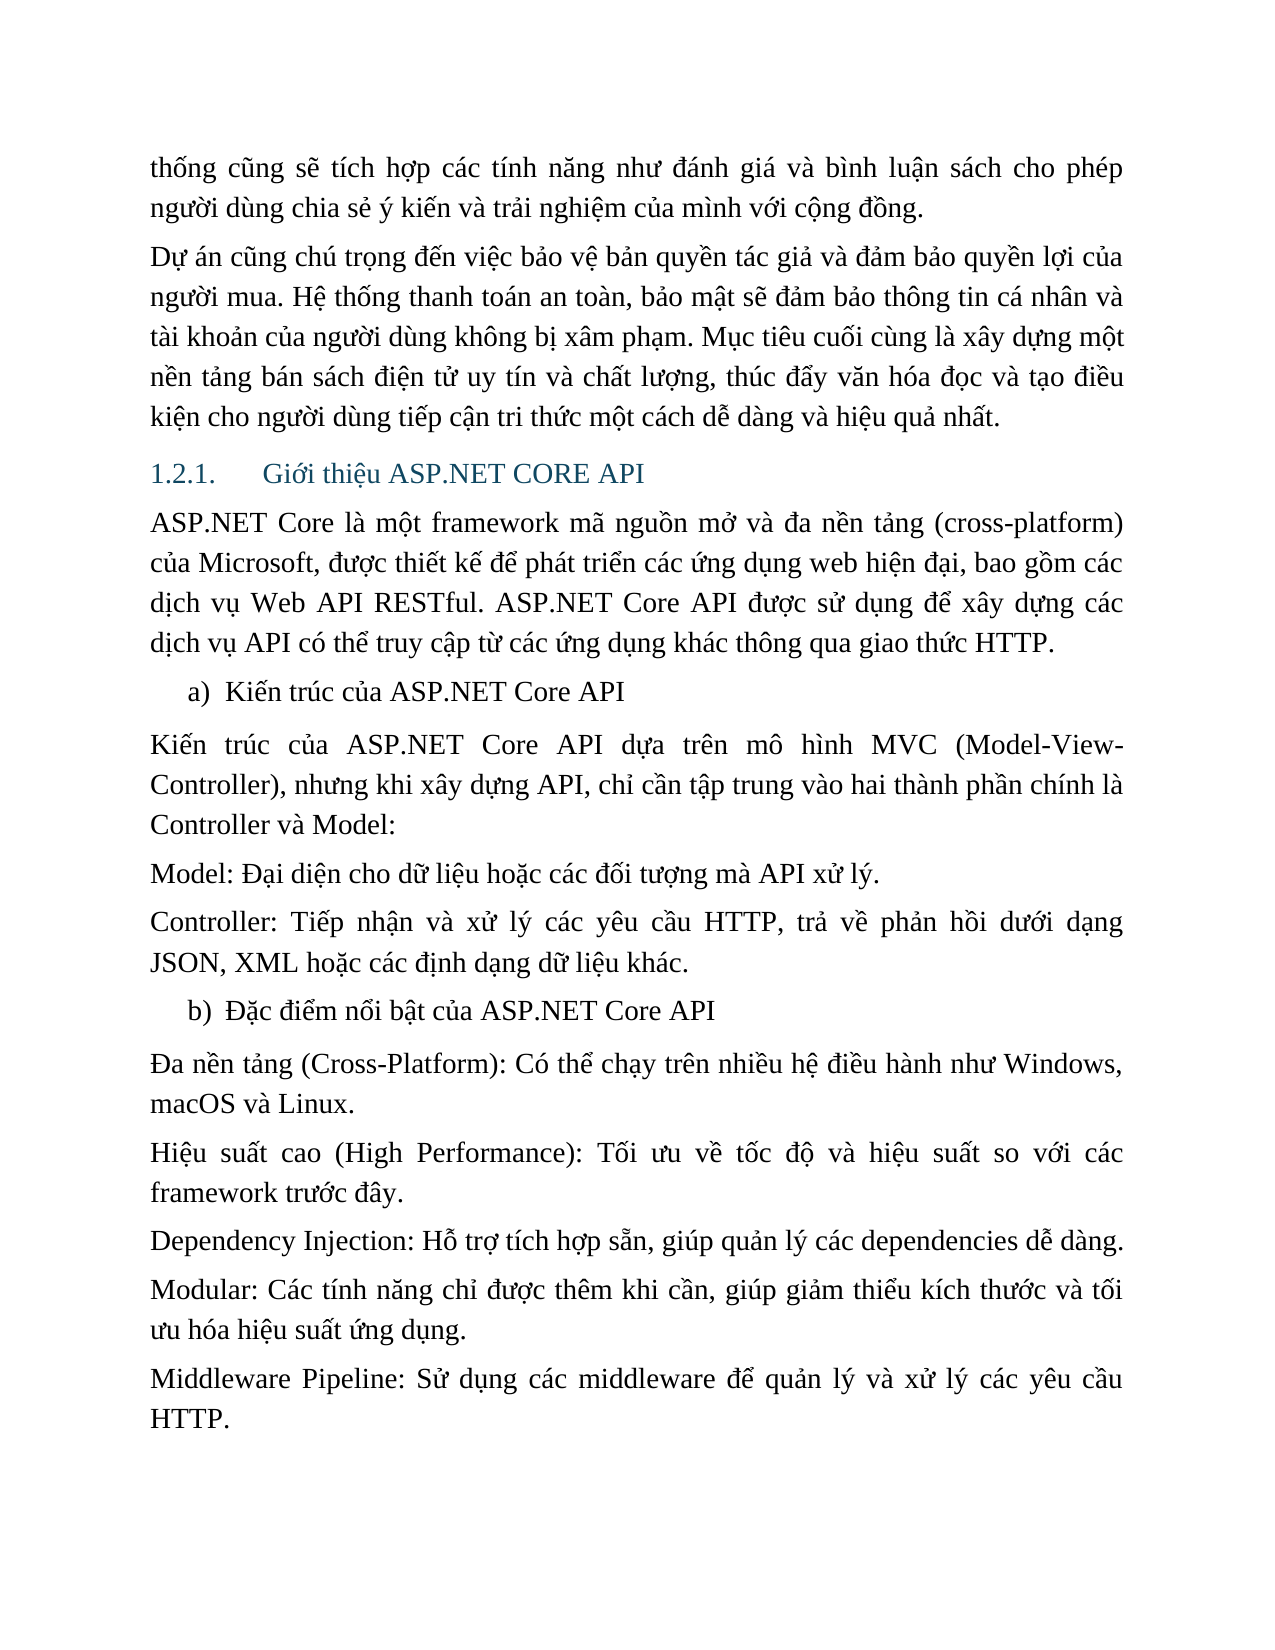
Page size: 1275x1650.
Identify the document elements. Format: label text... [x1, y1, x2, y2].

list Kiến trúc của ASP.NET Core API [187, 674, 1125, 708]
text Modular: Các tính năng chỉ được thêm khi cần, giúp giảm thiểu kích thước và tối ưu hóa hiệu suất ứng dụng. [150, 1272, 1125, 1346]
text Controller: Tiếp nhận và xử lý các yêu cầu HTTP, trả về phản hồi dưới dạng JSON, XML hoặc các định dạng dữ liệu khác. [150, 904, 1125, 978]
text Hiệu suất cao (High Performance): Tối ưu về tốc độ và hiệu suất so với các framework trước đây. [150, 1135, 1125, 1208]
text Middleware Pipeline: Sử dụng các middleware để quản lý và xử lý các yêu cầu HTTP. [150, 1361, 1125, 1434]
text Dependency Injection: Hỗ trợ tích hợp sẵn, giúp quản lý các dependencies dễ dàng. [150, 1223, 1125, 1257]
text Đa nền tảng (Cross-Platform): Có thể chạy trên nhiều hệ điều hành như Windows, macOS và Linux. [150, 1046, 1125, 1120]
text Kiến trúc của ASP.NET Core API dựa trên mô hình MVC (Model-View-Controller), nhưng khi xây dựng API, chỉ cần tập trung vào hai thành phần chính là Controller và Model: [150, 727, 1125, 841]
subtitle Giới thiệu ASP.NET CORE API [150, 456, 1125, 490]
text ASP.NET Core là một framework mã nguồn mở và đa nền tảng (cross-platform) của Microsoft, được thiết kế để phát triển các ứng dụng web hiện đại, bao gồm các dịch vụ Web API RESTful. ASP.NET Core API được sử dụng để xây dựng các dịch vụ API có thể truy cập từ các ứng dụng khác thông qua giao thức HTTP. [150, 505, 1125, 659]
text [150, 150, 1125, 224]
text Dự án cũng chú trọng đến việc bảo vệ bản quyền tác giả và đảm bảo quyền lợi của người mua. Hệ thống thanh toán an toàn, bảo mật sẽ đảm bảo thông tin cá nhân và tài khoản của người dùng không bị xâm phạm. Mục tiêu cuối cùng là xây dựng một nền tảng bán sách điện tử uy tín và chất lượng, thúc đẩy văn hóa đọc và tạo điều kiện cho người dùng tiếp cận tri thức một cách dễ dàng và hiệu quả nhất. [150, 239, 1125, 433]
text Model: Đại diện cho dữ liệu hoặc các đối tượng mà API xử lý. [150, 856, 1125, 889]
list Đặc điểm nổi bật của ASP.NET Core API [187, 993, 1125, 1027]
